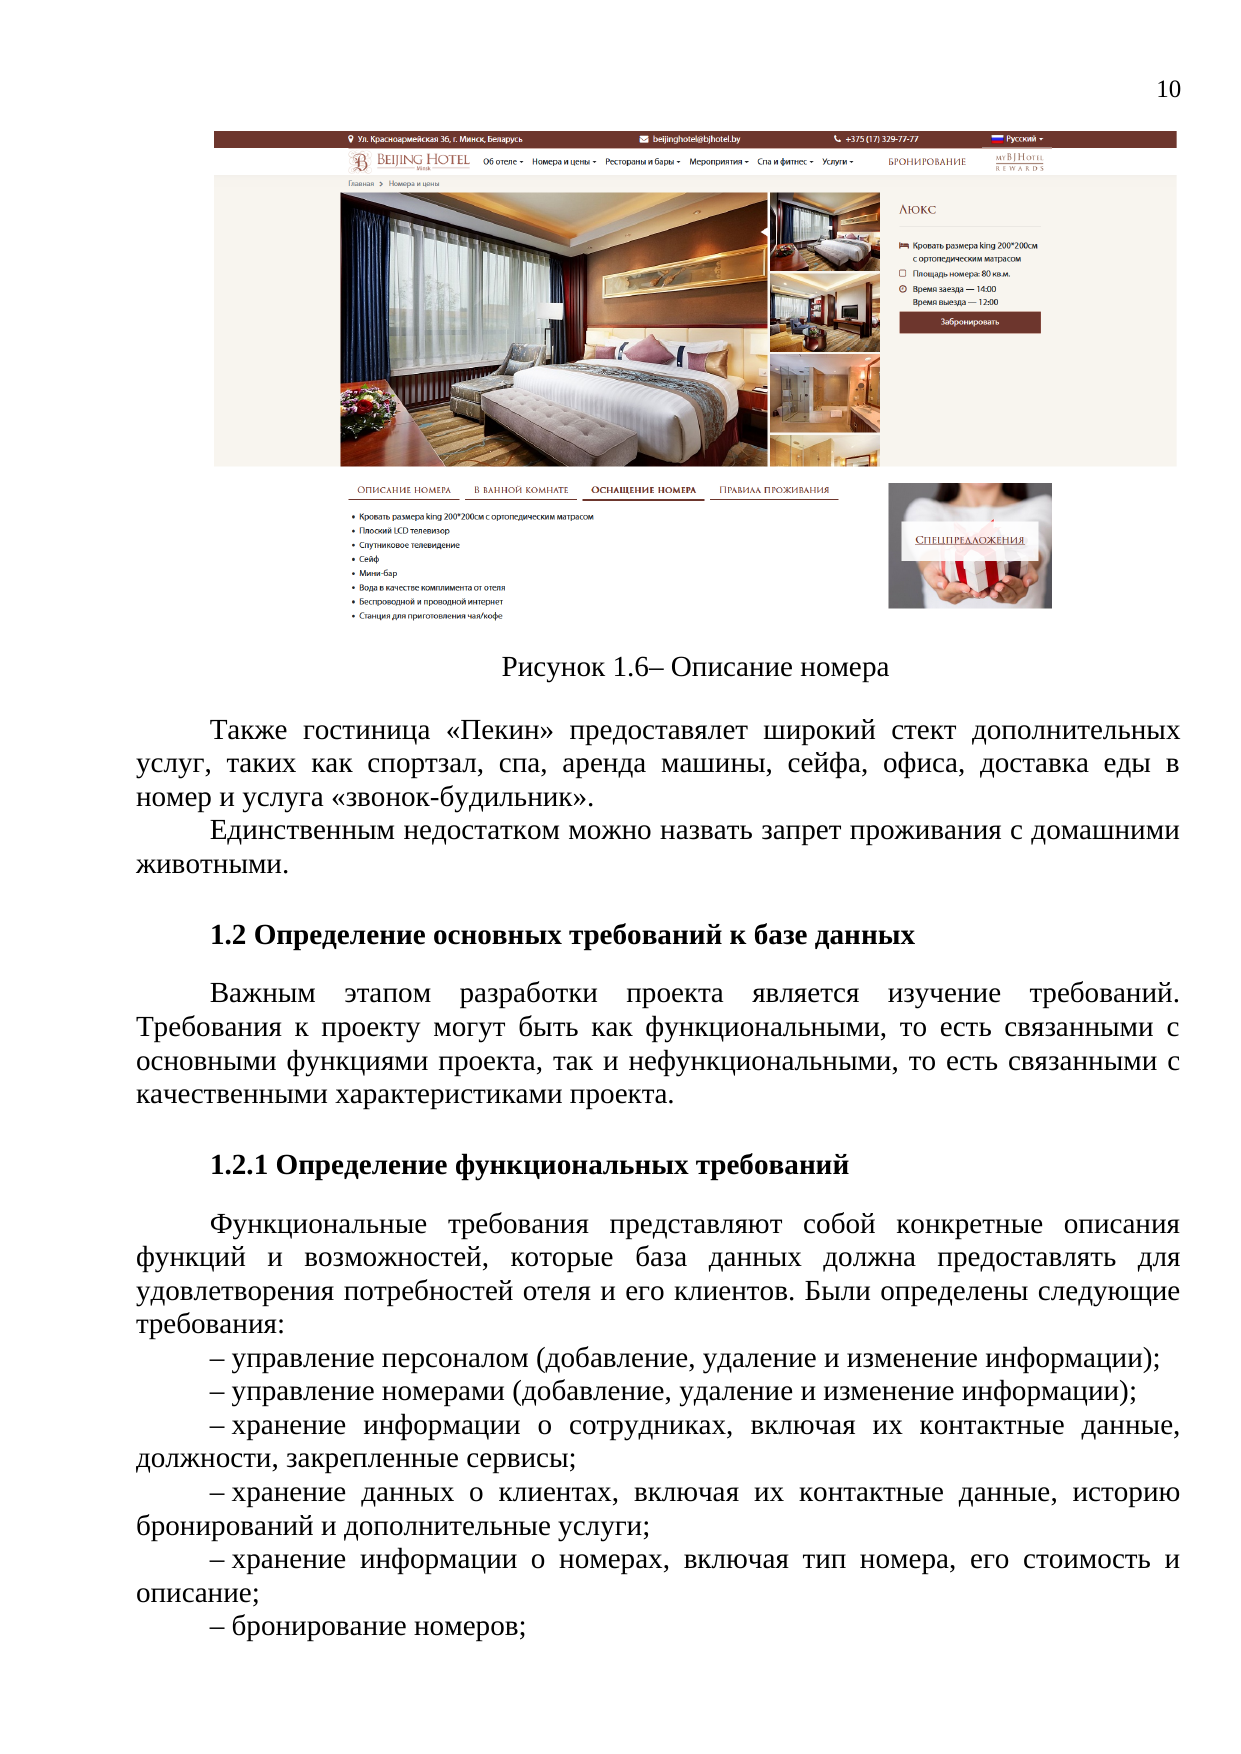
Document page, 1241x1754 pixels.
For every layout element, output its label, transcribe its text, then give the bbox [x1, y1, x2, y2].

text Важным этапом разработки проекта является изучение требований. Требования к проекту могут быть как функциональными, то есть связанными с основными функциями проекта, так и нефункциональными, то есть связанными с качественными характеристиками проекта. [136, 976, 1181, 1110]
picture [214, 131, 1177, 624]
text Функциональные требования представляют собой конкретные описания функций и возможностей, которые база данных должна предоставлять для удовлетворения потребностей отеля и его клиентов. Были определены следующие требования: [136, 1206, 1181, 1340]
text 1.2.1 Определение функциональных требований [136, 1147, 1181, 1181]
list хранение информации о сотрудниках, включая их контактные данные, должности, закрепленные сервисы; [136, 1407, 1181, 1474]
list управление персоналом (добавление, удаление и изменение информации); [136, 1340, 1181, 1373]
text Единственным недостатком можно назвать запрет проживания с домашними животными. [136, 812, 1181, 879]
list управление номерами (добавление, удаление и изменение информации); [136, 1373, 1181, 1407]
text 1.2 Определение основных требований к базе данных [136, 917, 1181, 951]
list хранение данных о клиентах, включая их контактные данные, историю бронирований и дополнительные услуги; [136, 1474, 1181, 1541]
text Также гостиница «Пекин» предоставялет широкий стект дополнительных услуг, таких как спортзал, спа, аренда машины, сейфа, офиса, доставка еды в номер и услуга «звонок-будильник». [136, 712, 1181, 812]
text Рисунок 1.6– Описание номера [136, 649, 1181, 683]
list хранение информации о номерах, включая тип номера, его стоимость и описание; [136, 1541, 1181, 1608]
list бронирование номеров; [136, 1608, 1181, 1642]
